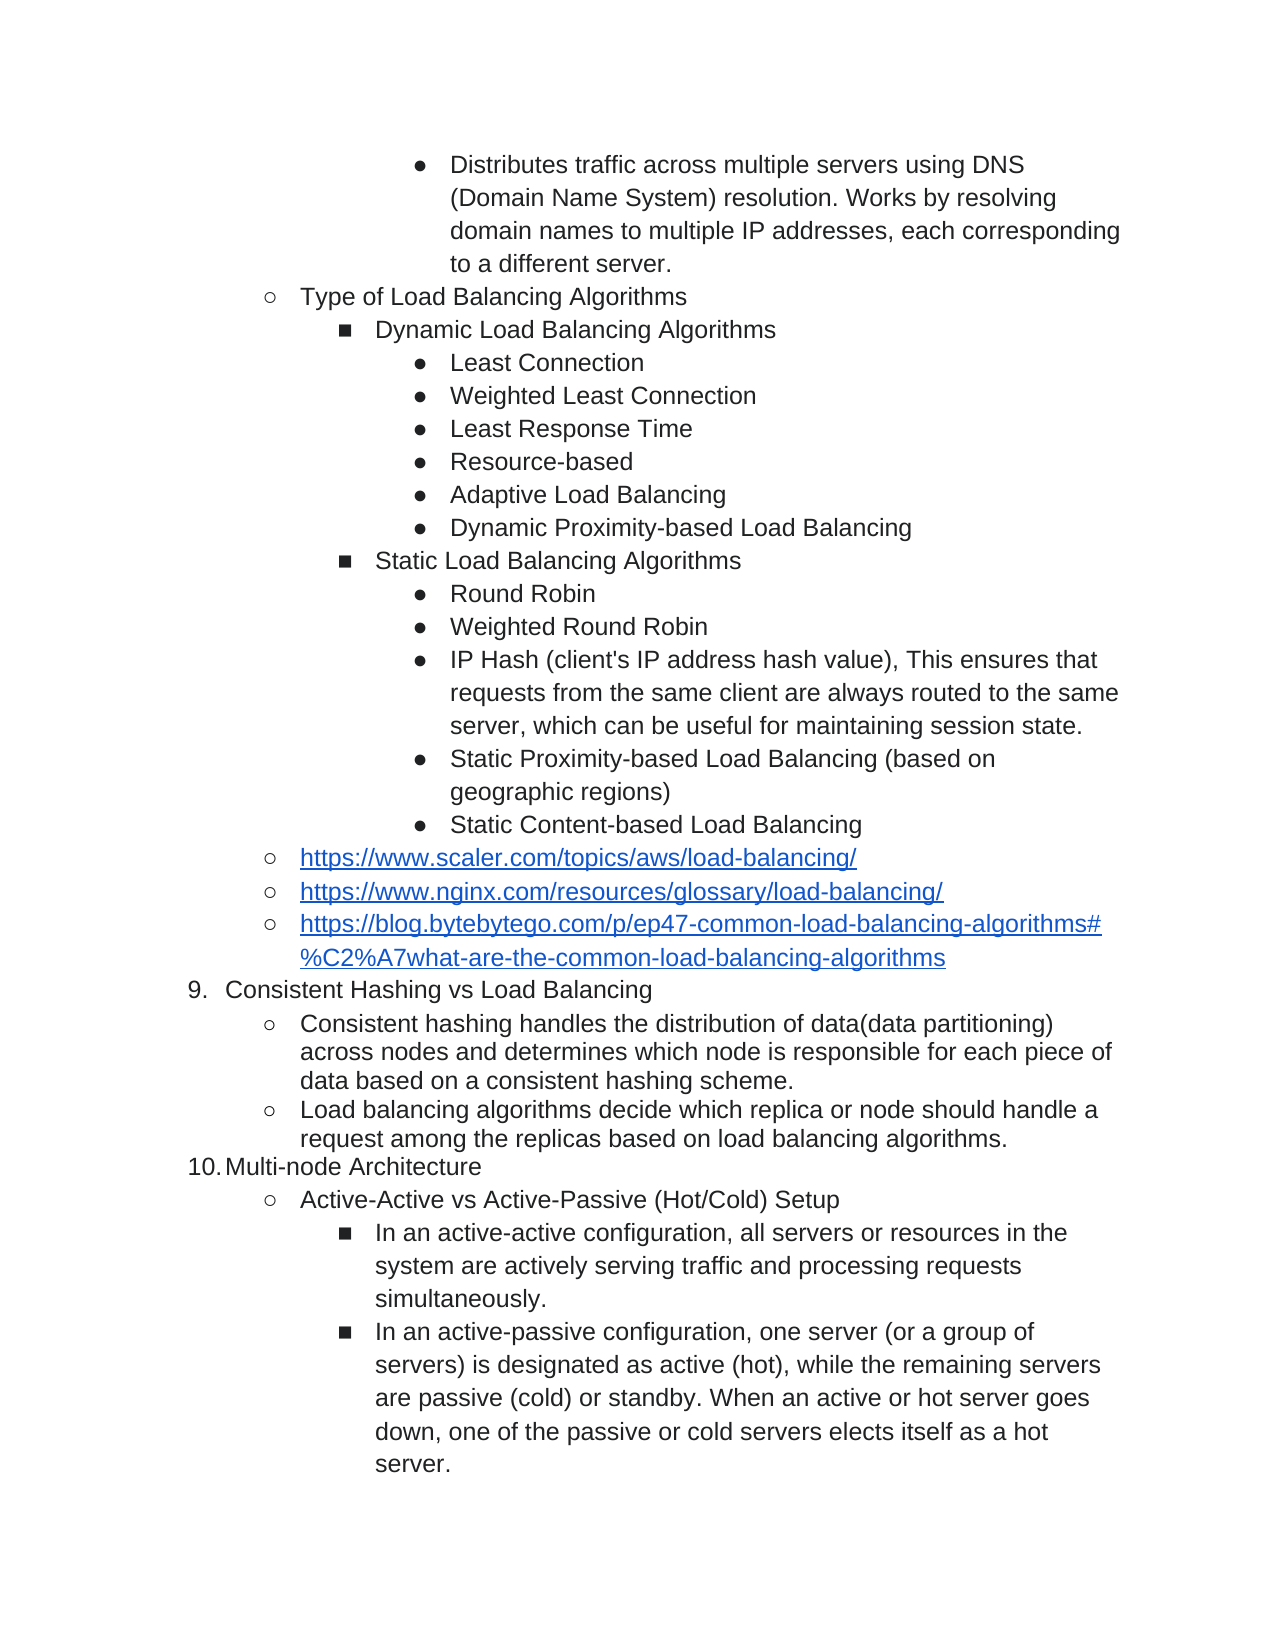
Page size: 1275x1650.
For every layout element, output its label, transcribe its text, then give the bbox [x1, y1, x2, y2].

list Static Proximity-based Load Balancing (based on geographic regions) [412, 744, 1125, 806]
list https://blog.bytebytego.com/p/ep47-common-load-balancing-algorithms#%C2%A7what-are-the-common-load-balancing-algorithms [262, 909, 1125, 971]
list Weighted Round Robin [412, 612, 1125, 641]
list Static Load Balancing Algorithms [337, 546, 1125, 575]
list Active-Active vs Active-Passive (Hot/Cold) Setup [262, 1185, 1125, 1214]
list In an active-active configuration, all servers or resources in the system are actively serving traffic and processing requests simultaneously. [337, 1218, 1125, 1313]
list Weighted Least Connection [412, 381, 1125, 410]
list https://www.nginx.com/resources/glossary/load-balancing/ [262, 876, 1125, 905]
list https://www.scaler.com/topics/aws/load-balancing/ [262, 843, 1125, 872]
list Multi-node Architecture [187, 1152, 1125, 1181]
list Round Robin [412, 579, 1125, 608]
list Resource-based [412, 447, 1125, 476]
list Adaptive Load Balancing [412, 480, 1125, 509]
list Load balancing algorithms decide which replica or node should handle a request among the replicas based on load balancing algorithms. [262, 1095, 1125, 1152]
list Least Response Time [412, 414, 1125, 443]
list Least Connection [412, 348, 1125, 377]
list Dynamic Proximity-based Load Balancing [412, 513, 1125, 542]
list Static Content-based Load Balancing [412, 810, 1125, 839]
list Consistent Hashing vs Load Balancing [187, 976, 1125, 1004]
list In an active-passive configuration, one server (or a group of servers) is designated as active (hot), while the remaining servers are passive (cold) or standby. When an active or hot server goes down, one of the passive or cold servers elects itself as a hot server. [337, 1317, 1125, 1478]
list Consistent hashing handles the distribution of data(data partitioning) across nodes and determines which node is responsible for each piece of data based on a consistent hashing scheme. [262, 1008, 1125, 1095]
list IP Hash (client's IP address hash value), This ensures that requests from the same client are always routed to the same server, which can be useful for maintaining session state. [412, 645, 1125, 740]
list Dynamic Load Balancing Algorithms [337, 315, 1125, 344]
list Distributes traffic across multiple servers using DNS (Domain Name System) resolution. Works by resolving domain names to multiple IP addresses, each corresponding to a different server. [412, 150, 1125, 278]
list Type of Load Balancing Algorithms [262, 282, 1125, 311]
